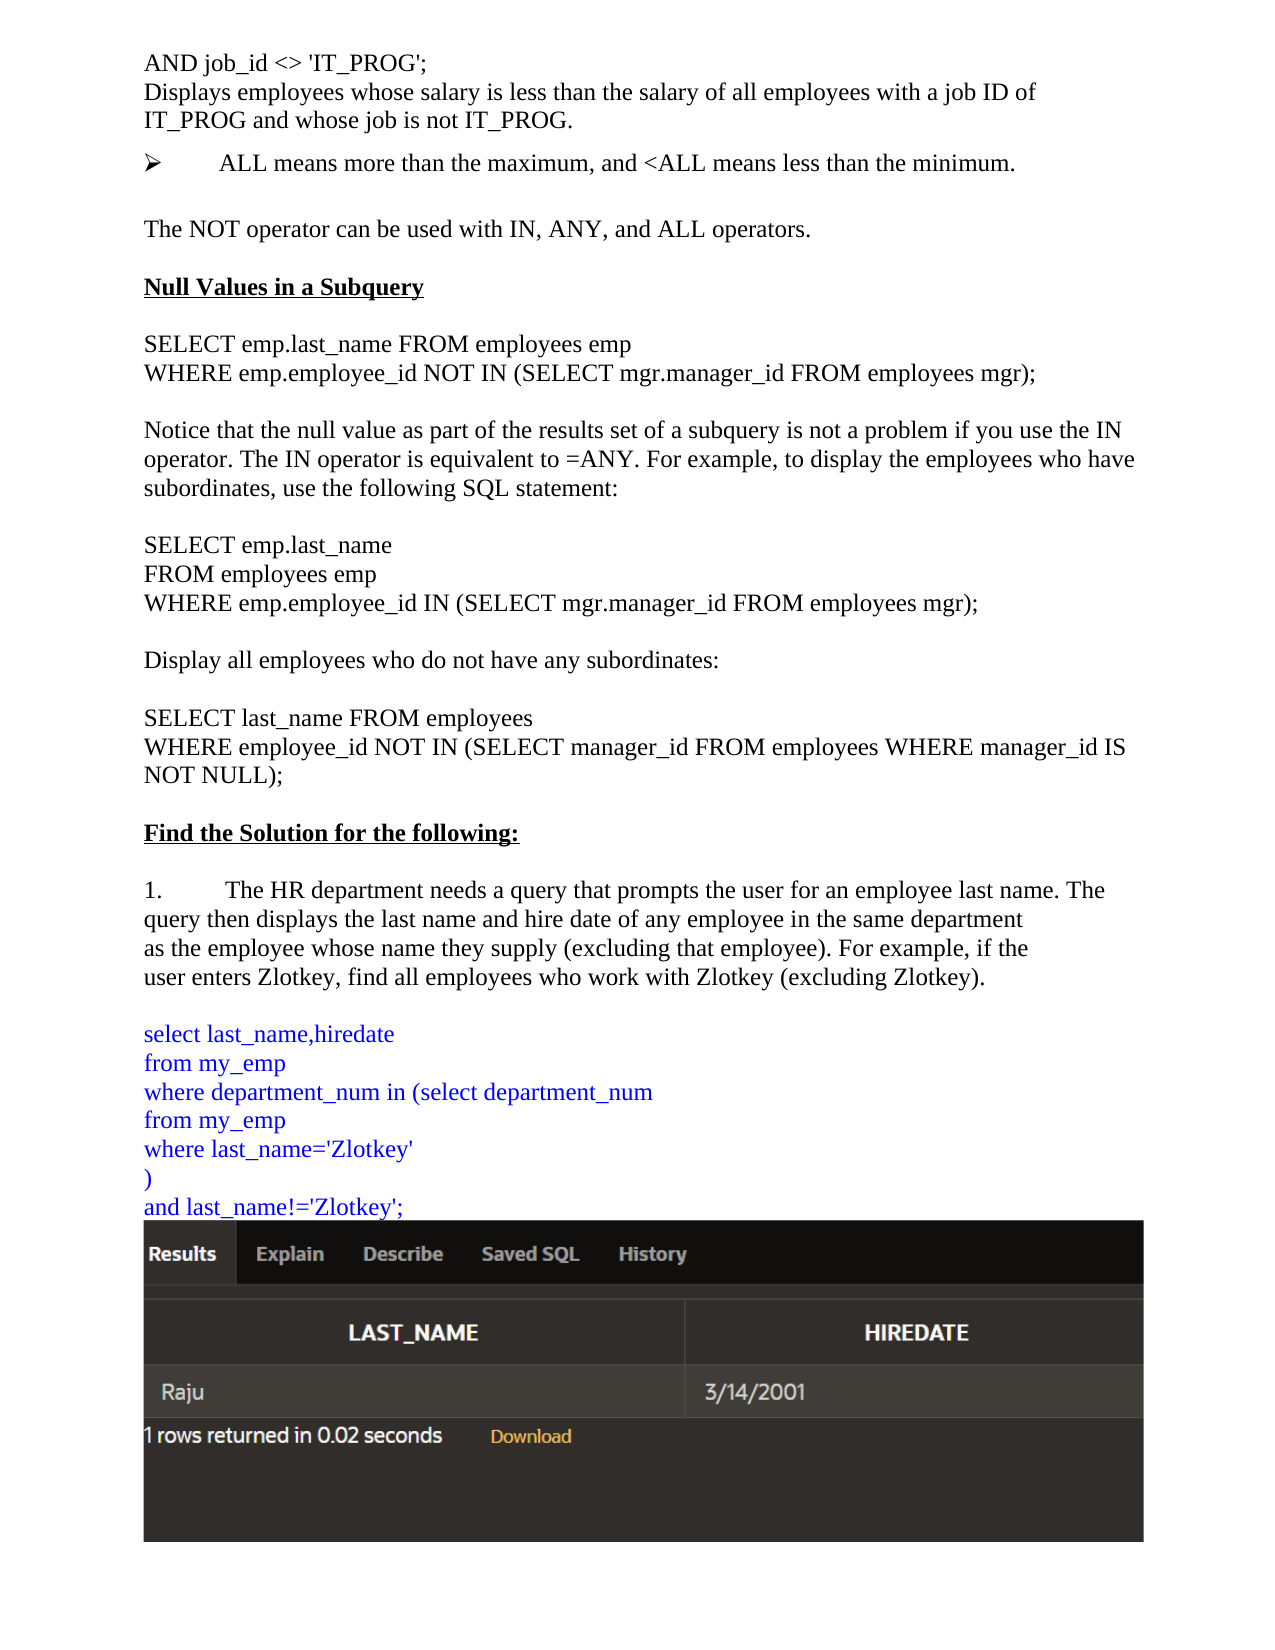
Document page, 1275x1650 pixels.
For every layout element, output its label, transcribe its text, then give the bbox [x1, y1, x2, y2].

text user enters Zlotkey, find all employees who work with Zlotkey (excluding Zlotkey). [143, 962, 1144, 990]
list The HR department needs a query that prompts the user for an employee last name. The [143, 875, 1144, 904]
text Find the Solution for the following: [143, 818, 1144, 847]
text as the employee whose name they supply (excluding that employee). For example, if the [143, 933, 1144, 962]
text WHERE emp.employee_id IN (SELECT mgr.manager_id FROM employees mgr); [143, 588, 1144, 617]
picture [143, 1220, 1144, 1542]
text The NOT operator can be used with IN, ANY, and ALL operators. [143, 214, 1144, 243]
text where last_name='Zlotkey' [143, 1134, 1144, 1163]
text where department_num in (select department_num [143, 1077, 1144, 1105]
text SELECT emp.last_name FROM employees emp [143, 329, 1144, 358]
text SELECT emp.last_name [143, 530, 1144, 559]
text WHERE employee_id NOT IN (SELECT manager_id FROM employees WHERE manager_id IS NOT NULL); [143, 732, 1144, 789]
text FROM employees emp [143, 559, 1144, 588]
text select last_name,hiredate [143, 1019, 1144, 1048]
text query then displays the last name and hire date of any employee in the same department [143, 904, 1144, 933]
text Displays employees whose salary is less than the salary of all employees with a job ID of IT_PROG and whose job is not IT_PROG. [143, 77, 1144, 134]
text and last_name!='Zlotkey'; [143, 1192, 1144, 1220]
text Null Values in a Subquery [143, 272, 1144, 300]
text Display all employees who do not have any subordinates: [143, 645, 1144, 674]
text WHERE emp.employee_id NOT IN (SELECT mgr.manager_id FROM employees mgr); [143, 358, 1144, 387]
text Notice that the null value as part of the results set of a subquery is not a problem if you use the IN operator. The IN operator is equivalent to =ANY. For example, to display the employees who have subordinates, use the following SQL statement: [143, 415, 1144, 502]
text from my_emp [143, 1048, 1144, 1077]
text AND job_id <> 'IT_PROG'; [143, 48, 1144, 77]
list ALL means more than the maximum, and <ALL means less than the minimum. [143, 134, 1144, 185]
text from my_emp [143, 1105, 1144, 1134]
text ) [143, 1163, 1144, 1192]
text SELECT last_name FROM employees [143, 703, 1144, 732]
